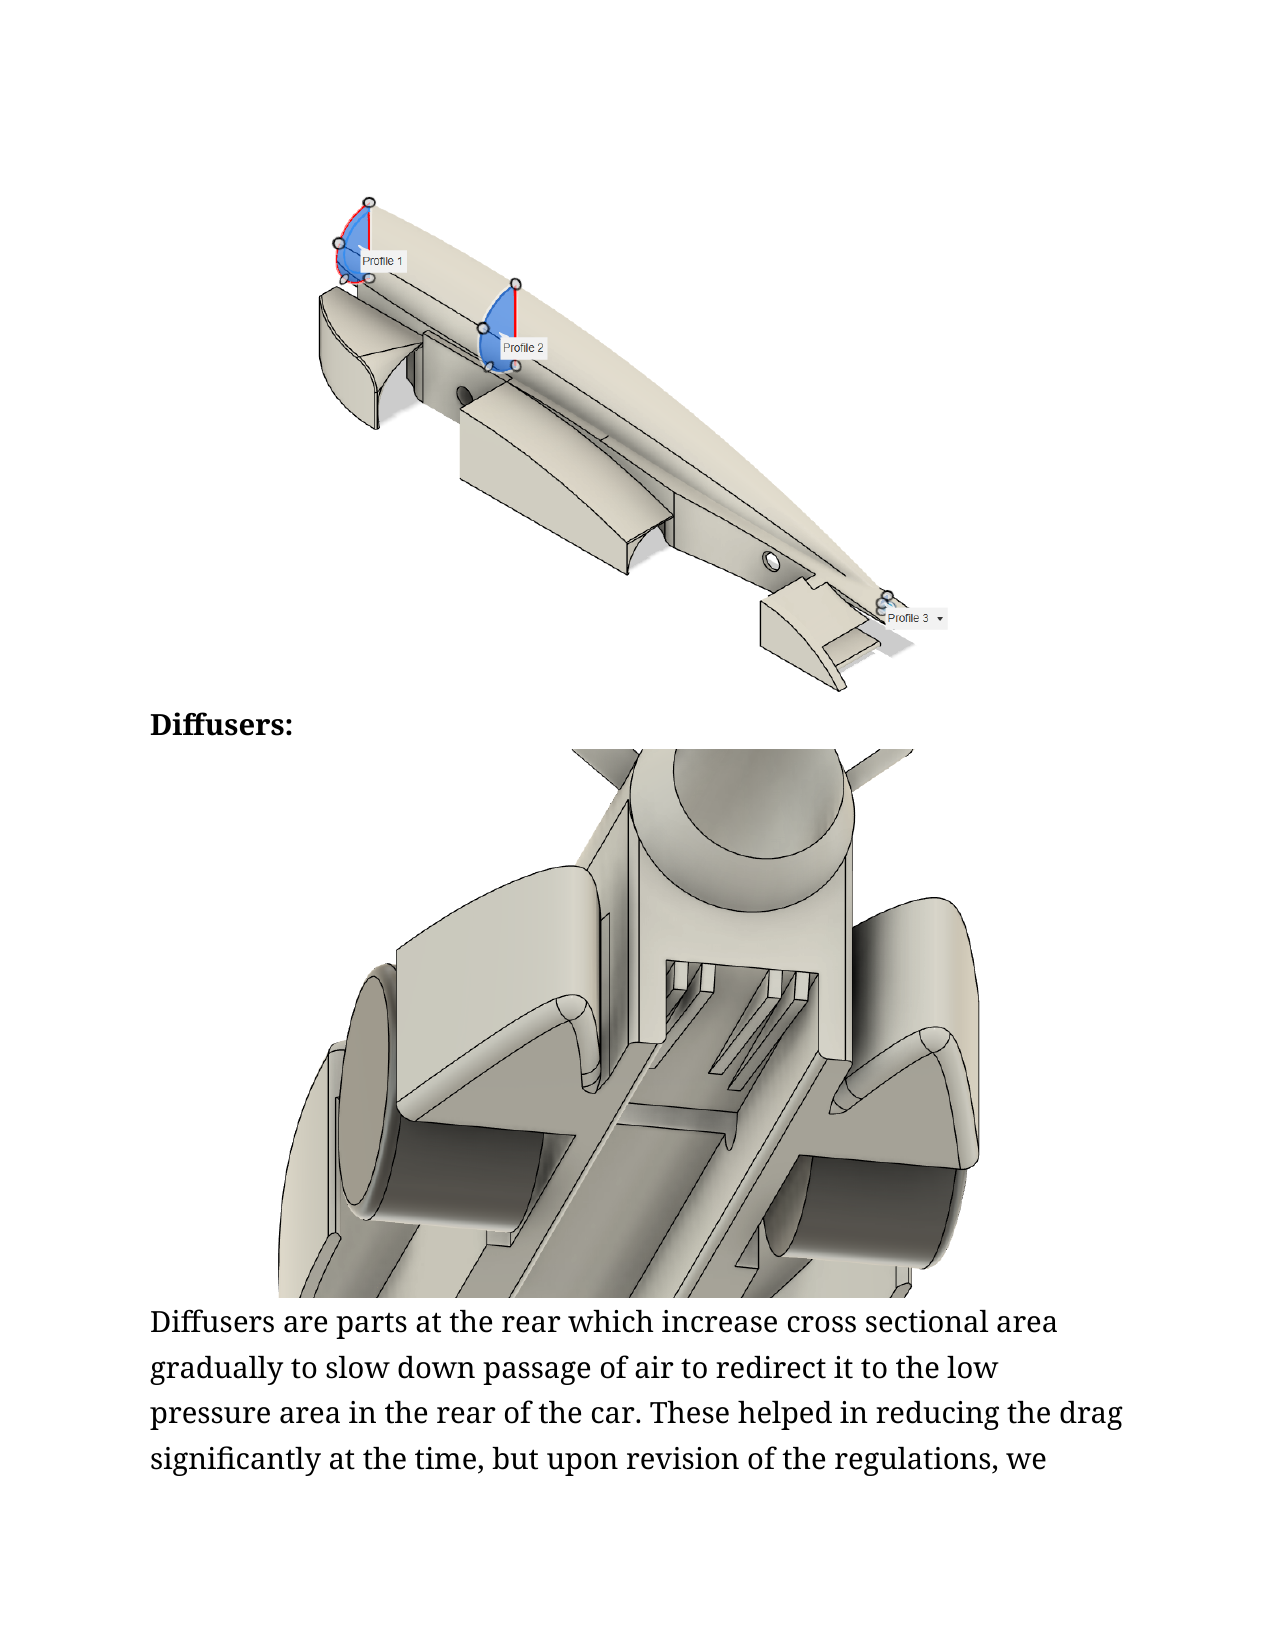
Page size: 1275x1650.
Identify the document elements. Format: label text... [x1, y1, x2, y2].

picture [150, 150, 1125, 698]
text Diffusers: [150, 698, 1125, 743]
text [150, 1301, 1125, 1478]
picture [150, 749, 1125, 1298]
